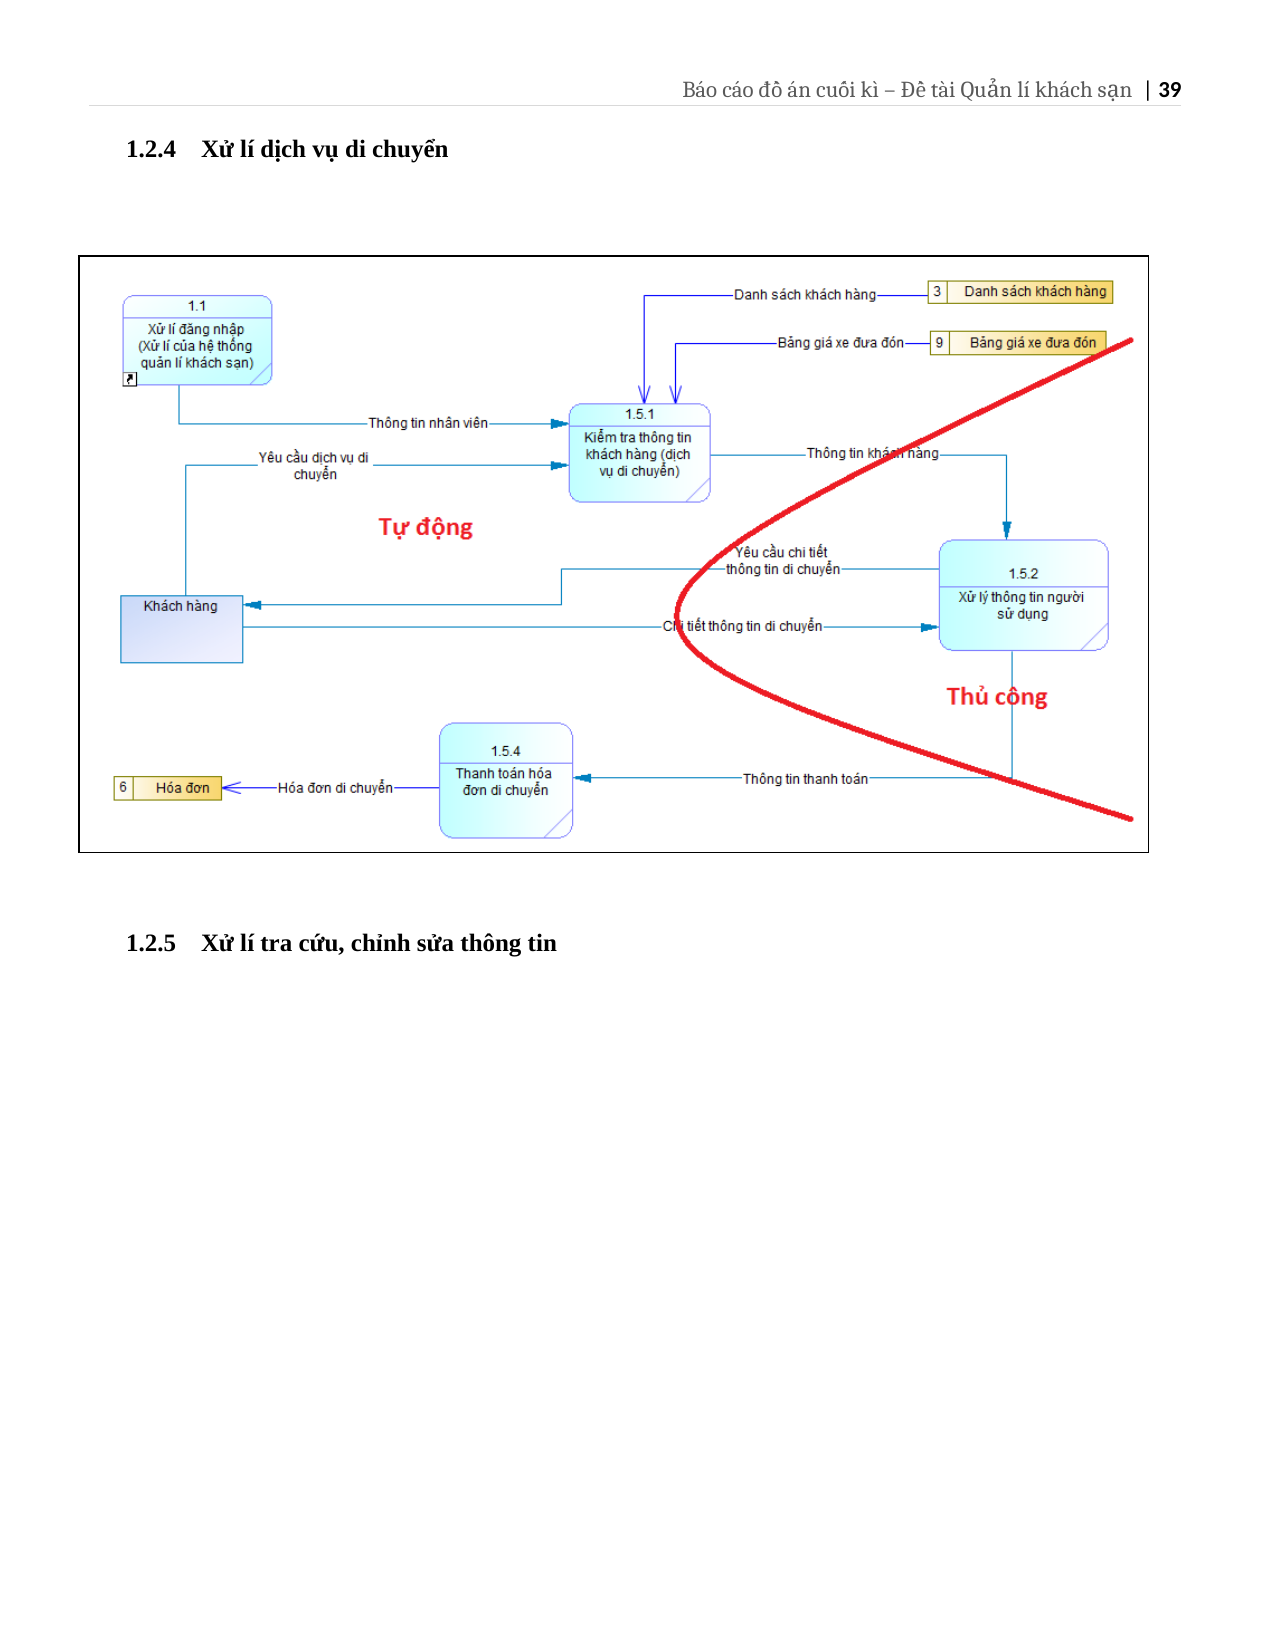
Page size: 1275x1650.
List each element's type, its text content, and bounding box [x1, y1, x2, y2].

picture [80, 257, 1148, 852]
list Xử lí dịch vụ di chuyển [126, 134, 1181, 163]
list Xử lí tra cứu, chỉnh sửa thông tin [126, 928, 1181, 957]
